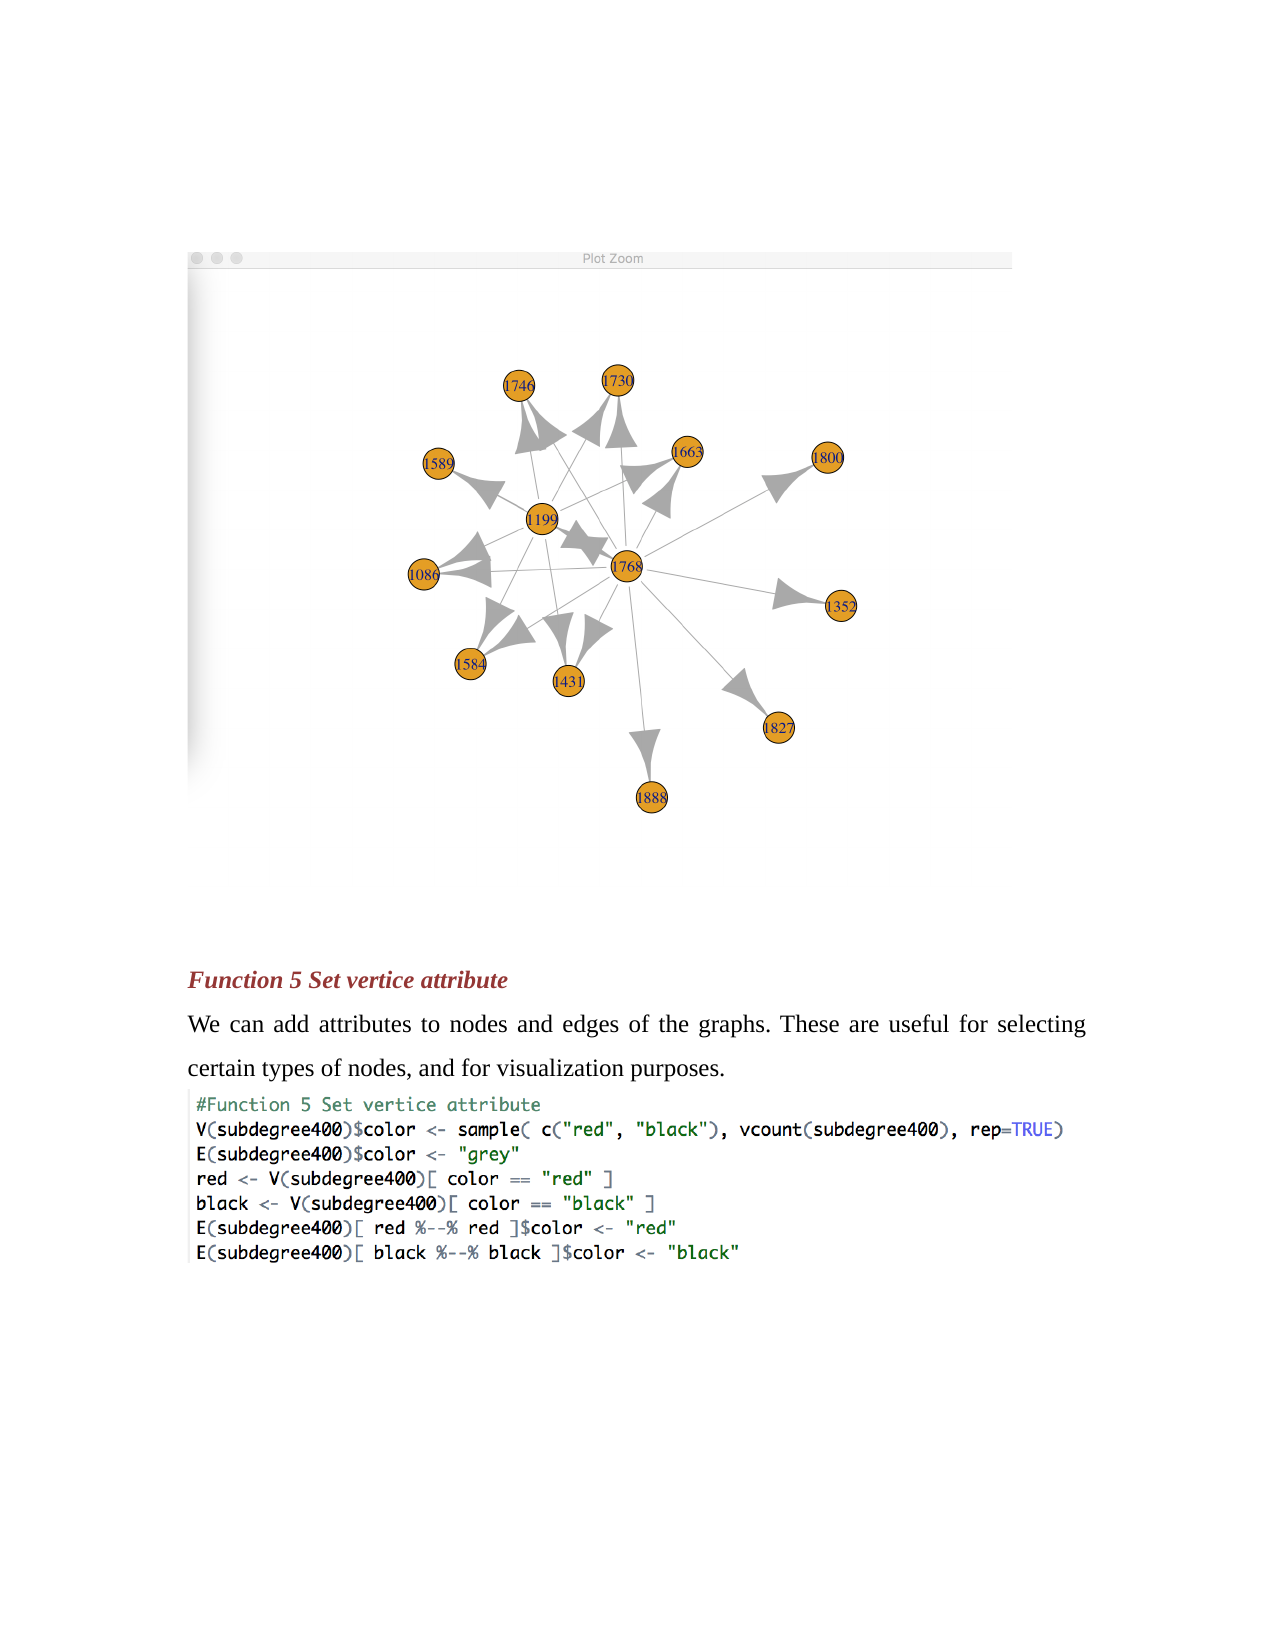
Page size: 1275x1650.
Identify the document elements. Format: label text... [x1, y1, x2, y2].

picture [187, 1089, 1086, 1263]
text Function 5 Set vertice attribute [187, 957, 1087, 1001]
picture [187, 252, 1013, 887]
text We can add attributes to nodes and edges of the graphs. These are useful for selecting certain types of nodes, and for visualization purposes. [187, 1001, 1087, 1089]
